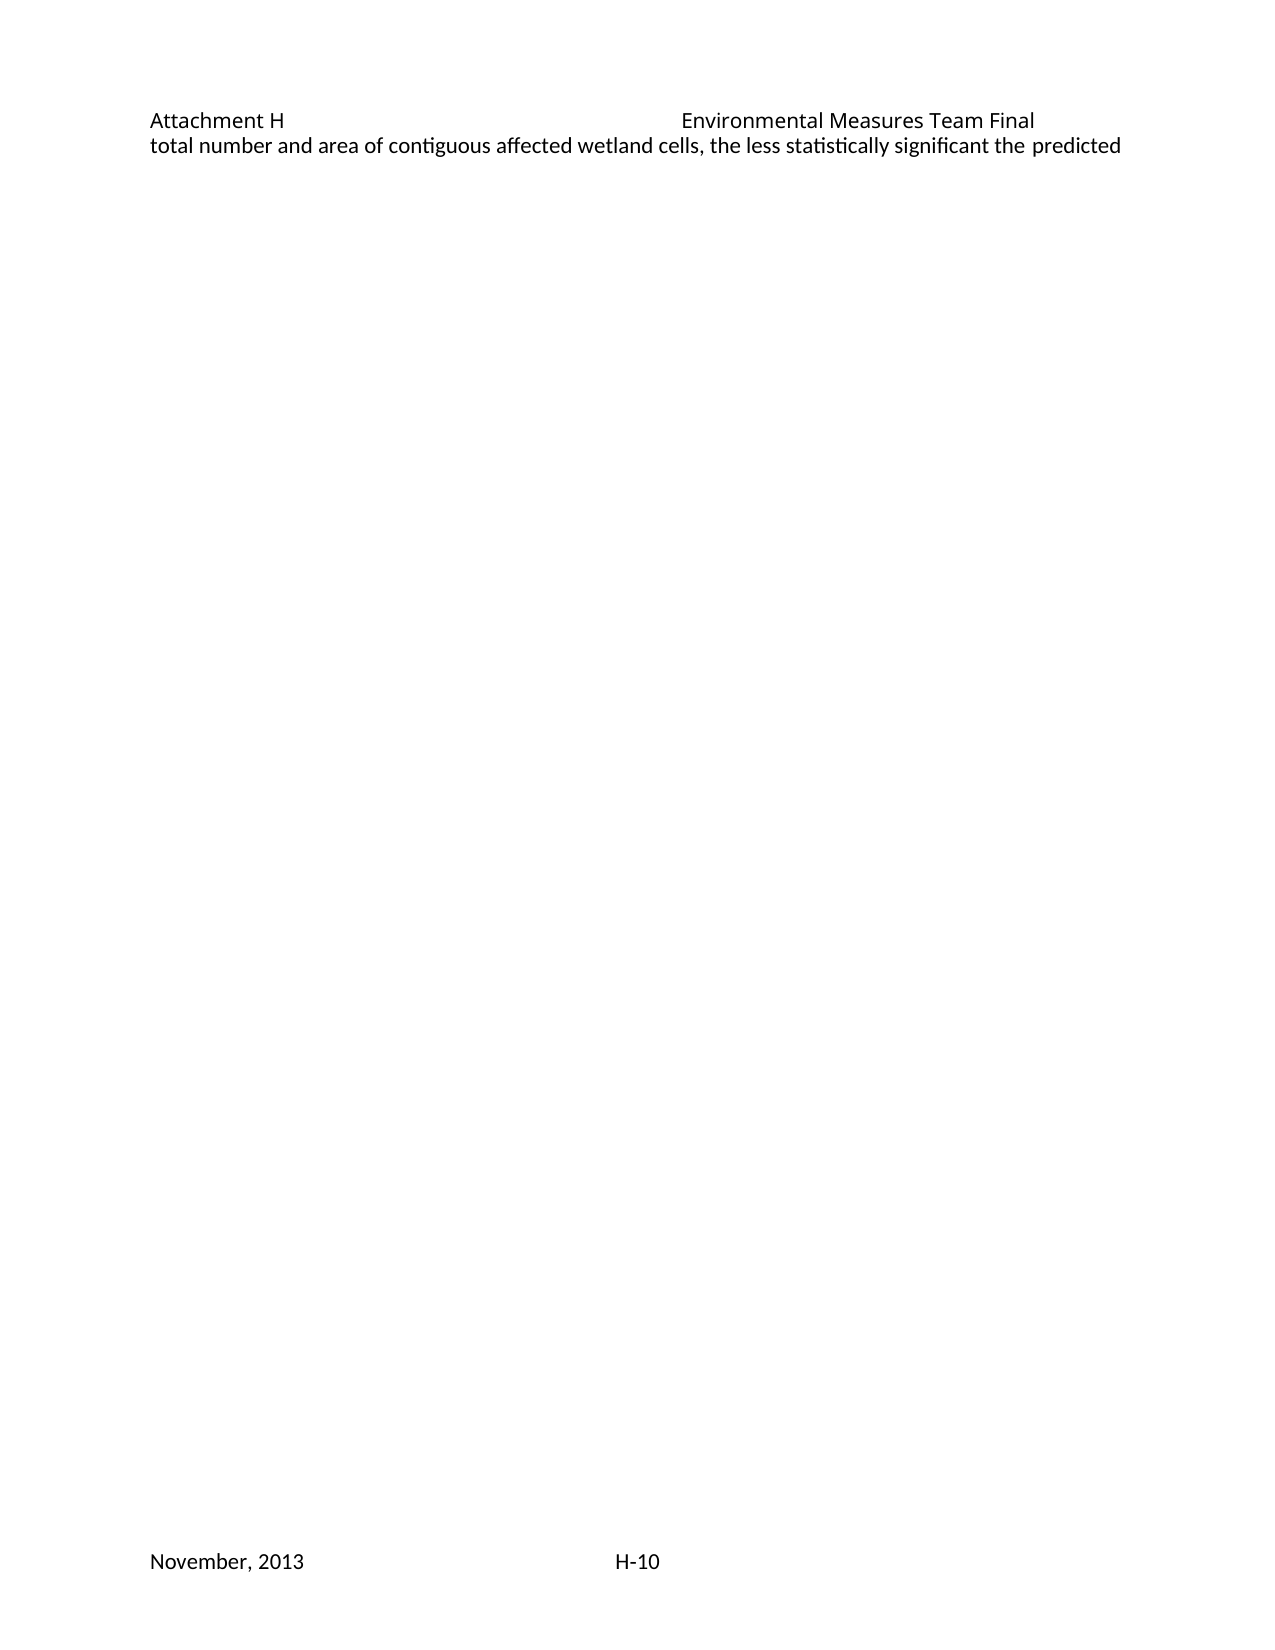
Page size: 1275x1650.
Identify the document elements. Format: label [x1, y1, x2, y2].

text [150, 131, 1126, 159]
